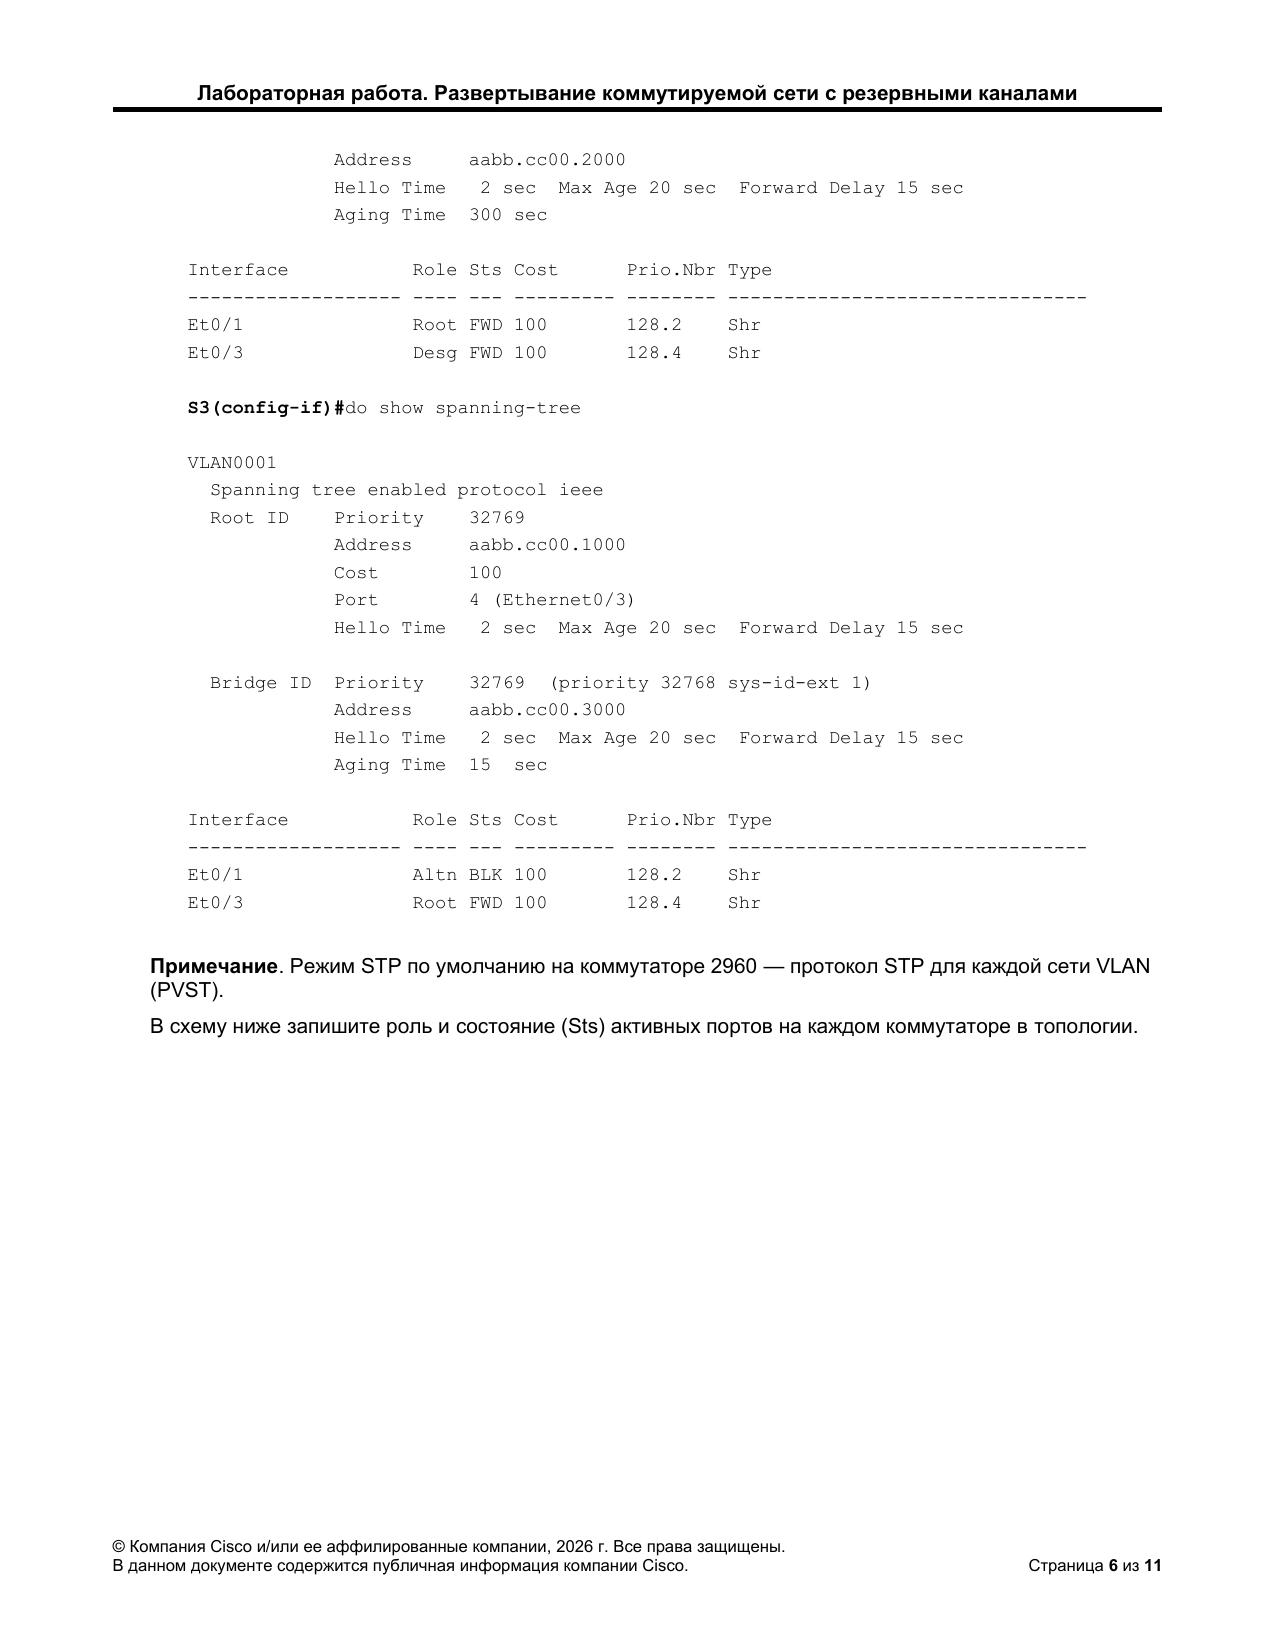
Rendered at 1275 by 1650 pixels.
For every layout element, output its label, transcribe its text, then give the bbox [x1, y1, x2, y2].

text Address aabb.cc00.2000 [187, 150, 1162, 171]
text Aging Time 300 sec [187, 205, 1162, 226]
text Et0/1 Root FWD 100 128.2 Shr [187, 315, 1162, 336]
text Примечание. Режим STP по умолчанию на коммутаторе 2960 — протокол STP для каждой сети VLAN (PVST). [150, 954, 1162, 1002]
text Interface Role Sts Cost Prio.Nbr Type [187, 810, 1162, 831]
text Aging Time 15 sec [187, 755, 1162, 776]
text Cost 100 [187, 562, 1162, 584]
text Bridge ID Priority 32769 (priority 32768 sys-id-ext 1) [187, 672, 1162, 694]
text Et0/3 Desg FWD 100 128.4 Shr [187, 342, 1162, 364]
text Port 4 (Ethernet0/3) [187, 590, 1162, 611]
text Root ID Priority 32769 [187, 507, 1162, 529]
text S3(config-if)#do show spanning-tree [187, 397, 1162, 419]
text Et0/3 Root FWD 100 128.4 Shr [187, 892, 1162, 914]
text Hello Time 2 sec Max Age 20 sec Forward Delay 15 sec [187, 617, 1162, 639]
text Interface Role Sts Cost Prio.Nbr Type [187, 260, 1162, 281]
text VLAN0001 [187, 452, 1162, 474]
text Address aabb.cc00.1000 [187, 535, 1162, 556]
text Address aabb.cc00.3000 [187, 700, 1162, 721]
text В схему ниже запишите роль и состояние (Sts) активных портов на каждом коммутаторе в топологии. [150, 1014, 1162, 1038]
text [187, 177, 1162, 199]
text Hello Time 2 sec Max Age 20 sec Forward Delay 15 sec [187, 727, 1162, 749]
text Et0/1 Altn BLK 100 128.2 Shr [187, 865, 1162, 886]
text ------------------- ---- --- --------- -------- -------------------------------- [187, 837, 1162, 859]
text ------------------- ---- --- --------- -------- -------------------------------- [187, 287, 1162, 309]
text Spanning tree enabled protocol ieee [187, 480, 1162, 501]
